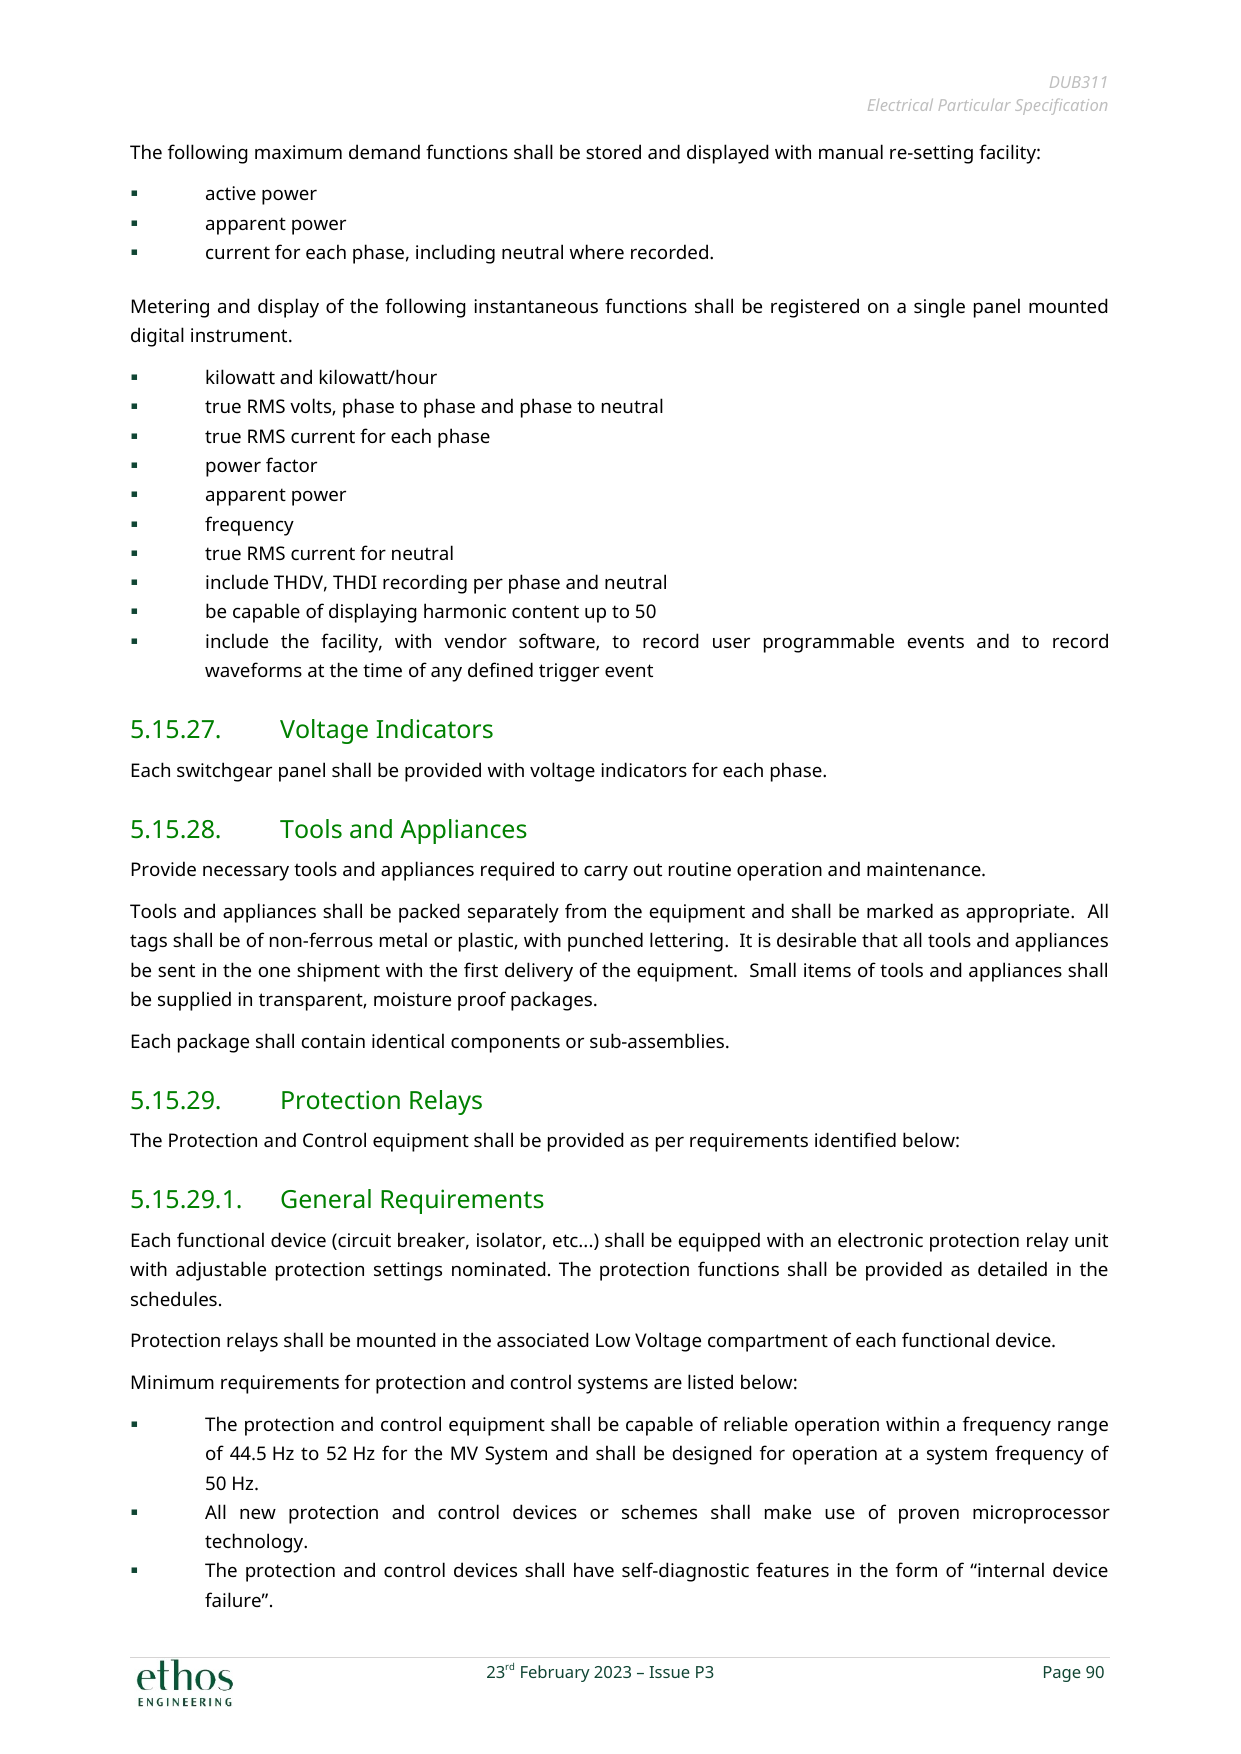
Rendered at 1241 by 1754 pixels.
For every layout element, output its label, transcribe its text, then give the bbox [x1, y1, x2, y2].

list true RMS current for each phase [130, 423, 1110, 449]
text Metering and display of the following instantaneous functions shall be registered on a single panel mounted digital instrument. [130, 293, 1110, 348]
list The protection and control devices shall have self-diagnostic features in the form of “internal device failure”. [130, 1558, 1110, 1612]
text Each switchgear panel shall be provided with voltage indicators for each phase. [130, 757, 1110, 782]
list The protection and control equipment shall be capable of reliable operation within a frequency range of 44.5 Hz to 52 Hz for the MV System and shall be designed for operation at a system frequency of 50 Hz. [130, 1411, 1110, 1495]
list apparent power [130, 482, 1110, 507]
subtitle Voltage Indicators [130, 712, 1110, 746]
list All new protection and control devices or schemes shall make use of proven microprocessor technology. [130, 1499, 1110, 1554]
list active power [130, 181, 1110, 206]
picture [134, 1658, 234, 1707]
list true RMS current for neutral [130, 540, 1110, 566]
text Minimum requirements for protection and control systems are listed below: [130, 1369, 1110, 1395]
text Protection relays shall be mounted in the associated Low Voltage compartment of each functional device. [130, 1328, 1110, 1353]
subtitle Protection Relays [130, 1082, 1110, 1116]
subtitle General Requirements [130, 1182, 1110, 1216]
list include the facility, with vendor software, to record user programmable events and to record waveforms at the time of any defined trigger event [130, 628, 1110, 683]
text The Protection and Control equipment shall be provided as per requirements identified below: [130, 1128, 1110, 1153]
list include THDV, THDI recording per phase and neutral [130, 569, 1110, 595]
list current for each phase, including neutral where recorded. [130, 239, 1110, 265]
list apparent power [130, 210, 1110, 236]
list kilowatt and kilowatt/hour [130, 364, 1110, 390]
list frequency [130, 511, 1110, 536]
text Tools and appliances shall be packed separately from the equipment and shall be marked as appropriate. All tags shall be of non-ferrous metal or plastic, with punched lettering. It is desirable that all tools and appliances be sent in the one shipment with the first delivery of the equipment. Small items of tools and appliances shall be supplied in transparent, moisture proof packages. [130, 898, 1110, 1012]
subtitle Tools and Appliances [130, 811, 1110, 845]
text Each package shall contain identical components or sub-assemblies. [130, 1028, 1110, 1053]
text The following maximum demand functions shall be stored and displayed with manual re-setting facility: [130, 139, 1110, 164]
list power factor [130, 452, 1110, 478]
list be capable of displaying harmonic content up to 50 [130, 599, 1110, 624]
text Each functional device (circuit breaker, isolator, etc...) shall be equipped with an electronic protection relay unit with adjustable protection settings nominated. The protection functions shall be provided as detailed in the schedules. [130, 1227, 1110, 1311]
list true RMS volts, phase to phase and phase to neutral [130, 394, 1110, 419]
text Provide necessary tools and appliances required to carry out routine operation and maintenance. [130, 857, 1110, 882]
